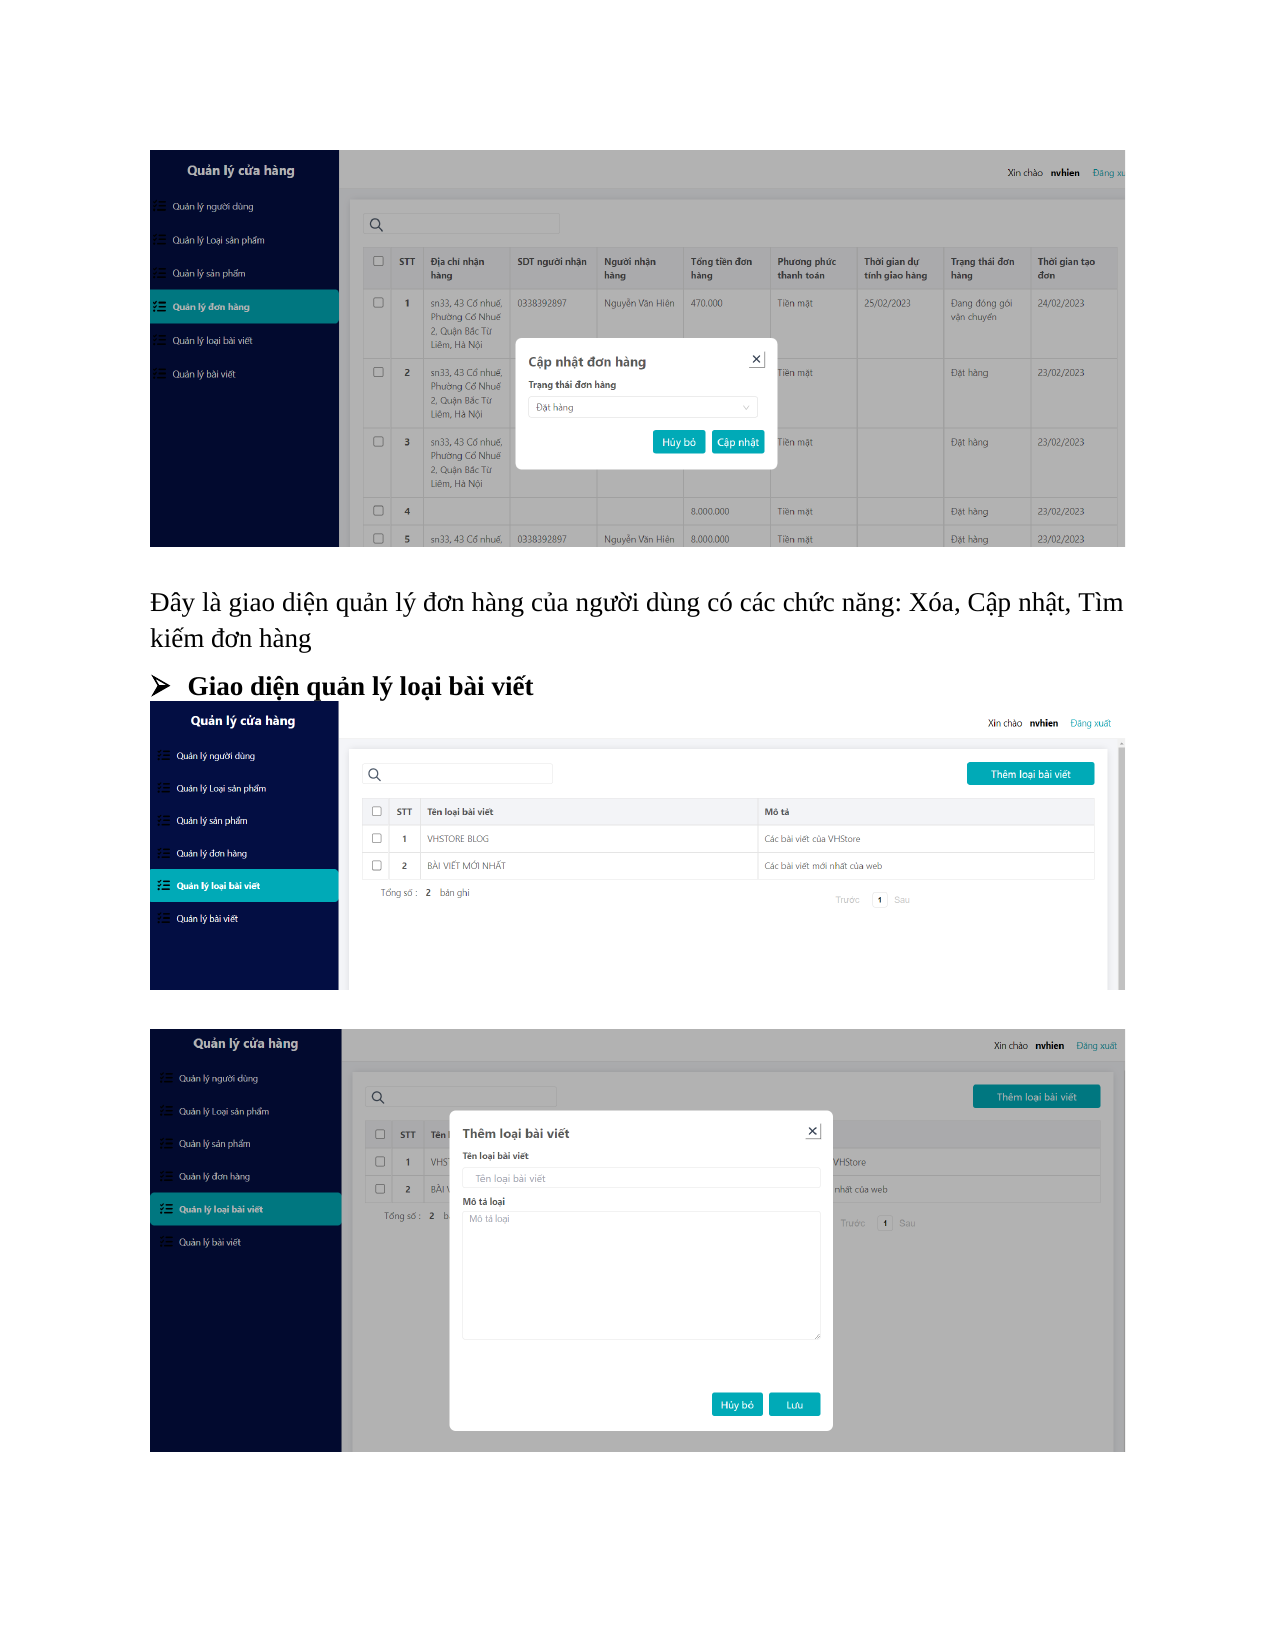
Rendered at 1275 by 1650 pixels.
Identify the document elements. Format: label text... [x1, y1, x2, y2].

picture [150, 150, 1125, 547]
picture [150, 1029, 1125, 1452]
list Giao diện quản lý loại bài viết [150, 670, 1125, 701]
picture [150, 701, 1125, 990]
text Đây là giao diện quản lý đơn hàng của người dùng có các chức năng: Xóa, Cập nhật, Tìm kiếm đơn hàng [150, 586, 1125, 653]
